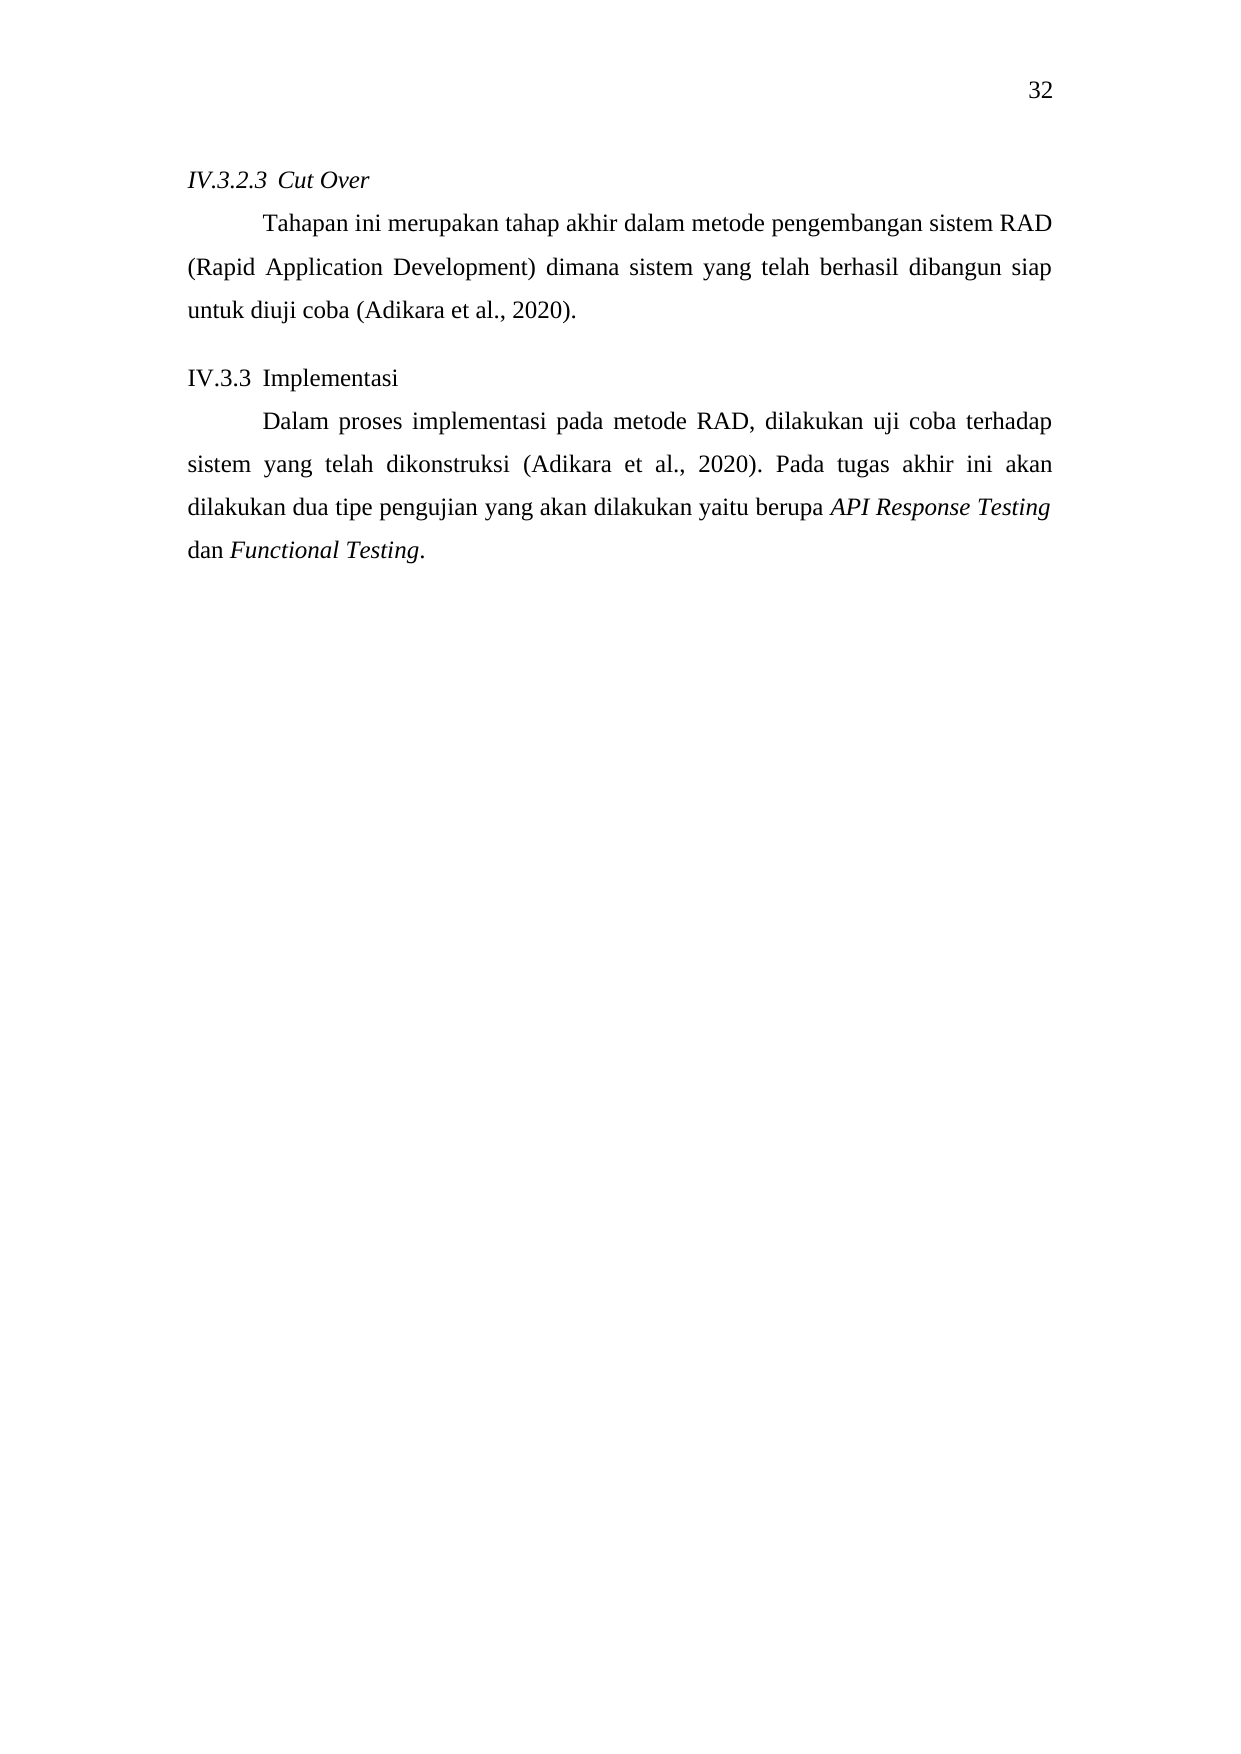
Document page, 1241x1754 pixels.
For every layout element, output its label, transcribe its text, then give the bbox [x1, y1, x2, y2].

subtitle Cut Over [187, 165, 1053, 194]
subtitle Implementasi [187, 363, 1053, 392]
text Tahapan ini merupakan tahap akhir dalam metode pengembangan sistem RAD (Rapid Application Development) dimana sistem yang telah berhasil dibangun siap untuk diuji coba (Adikara et al., 2020). [187, 208, 1053, 323]
text Dalam proses implementasi pada metode RAD, dilakukan uji coba terhadap sistem yang telah dikonstruksi (Adikara et al., 2020). Pada tugas akhir ini akan dilakukan dua tipe pengujian yang akan dilakukan yaitu berupa API Response Testing dan Functional Testing. [187, 406, 1053, 564]
